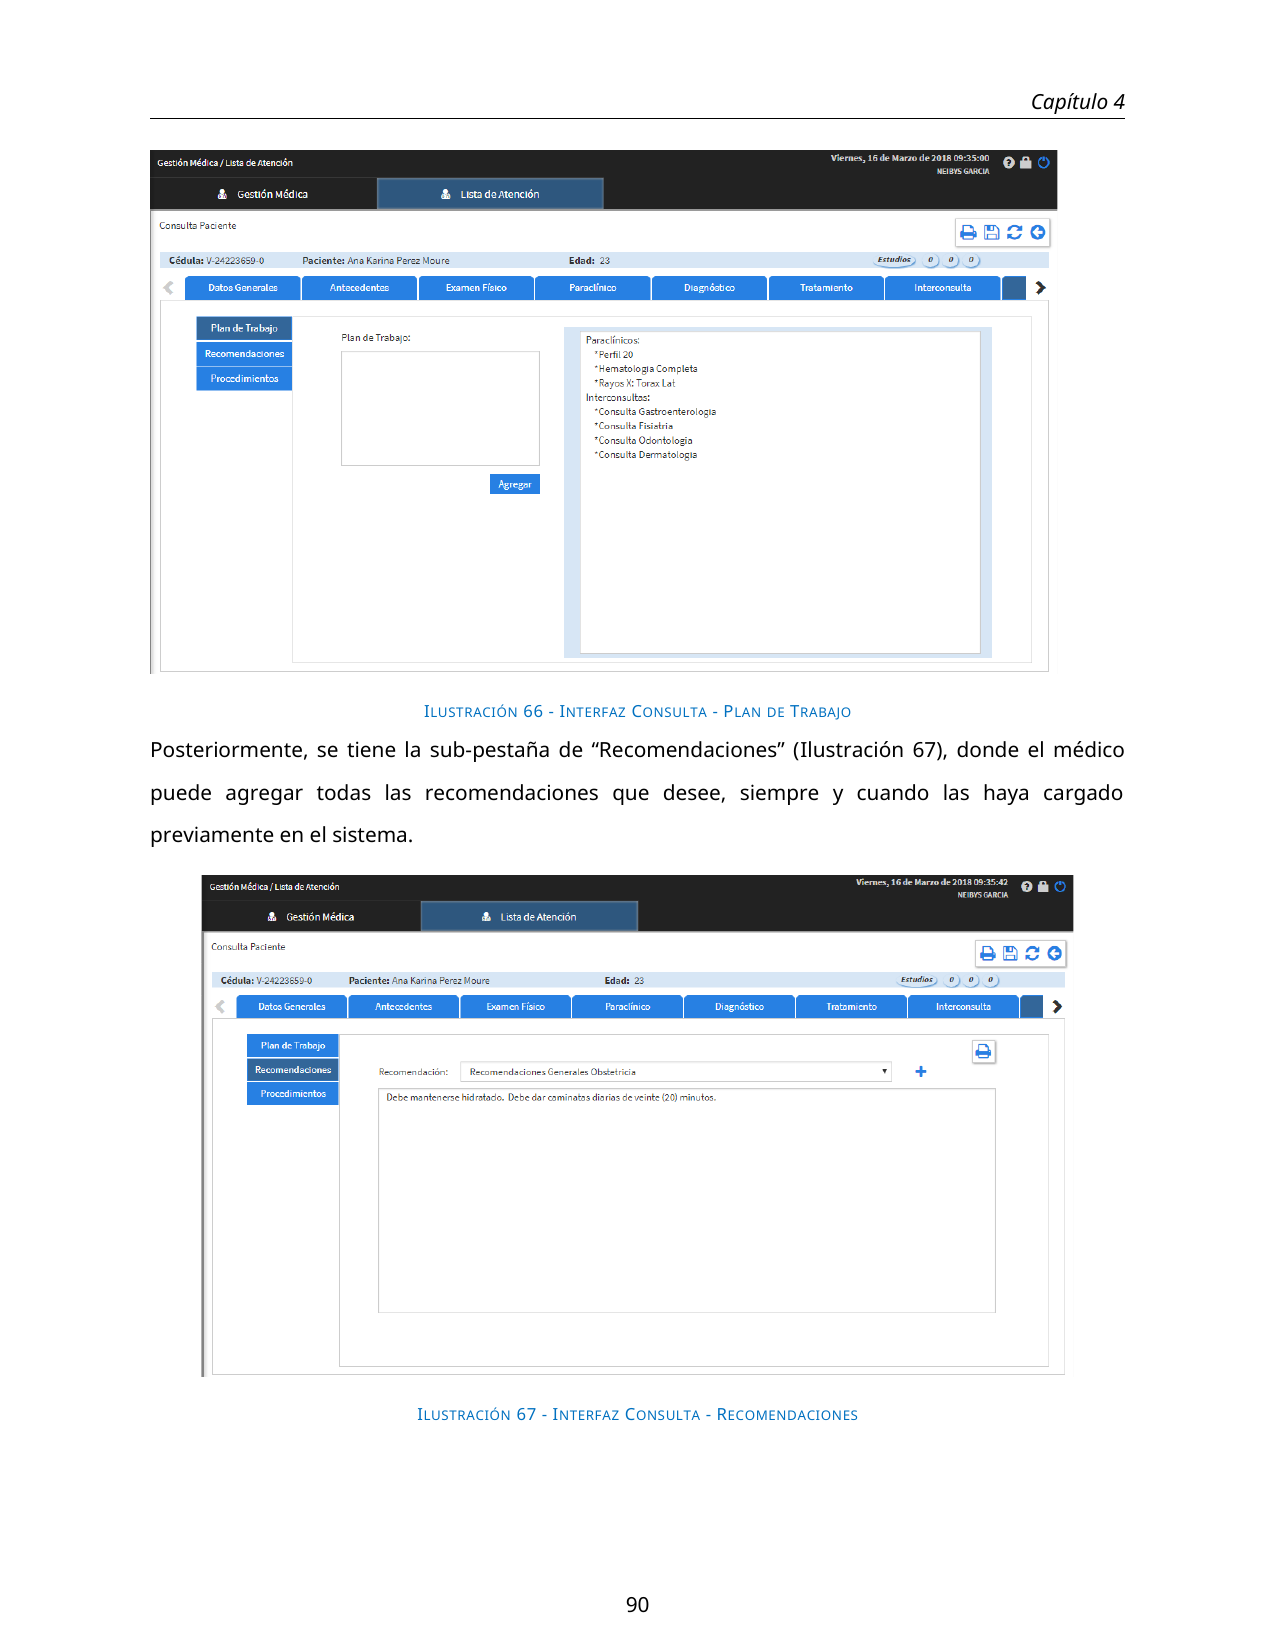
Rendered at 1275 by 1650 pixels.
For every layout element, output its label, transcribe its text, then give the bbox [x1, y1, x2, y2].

text Posteriormente, se tiene la sub-pestaña de “Recomendaciones” (Ilustración 67), donde el médico puede agregar todas las recomendaciones que desee, siempre y cuando las haya cargado previamente en el sistema. [150, 735, 1125, 849]
text Ilustración 67 - Interfaz Consulta - Recomendaciones [150, 1403, 1125, 1426]
picture [150, 150, 1058, 674]
picture [201, 875, 1074, 1377]
text Ilustración 66 - Interfaz Consulta - Plan de Trabajo [150, 700, 1125, 723]
